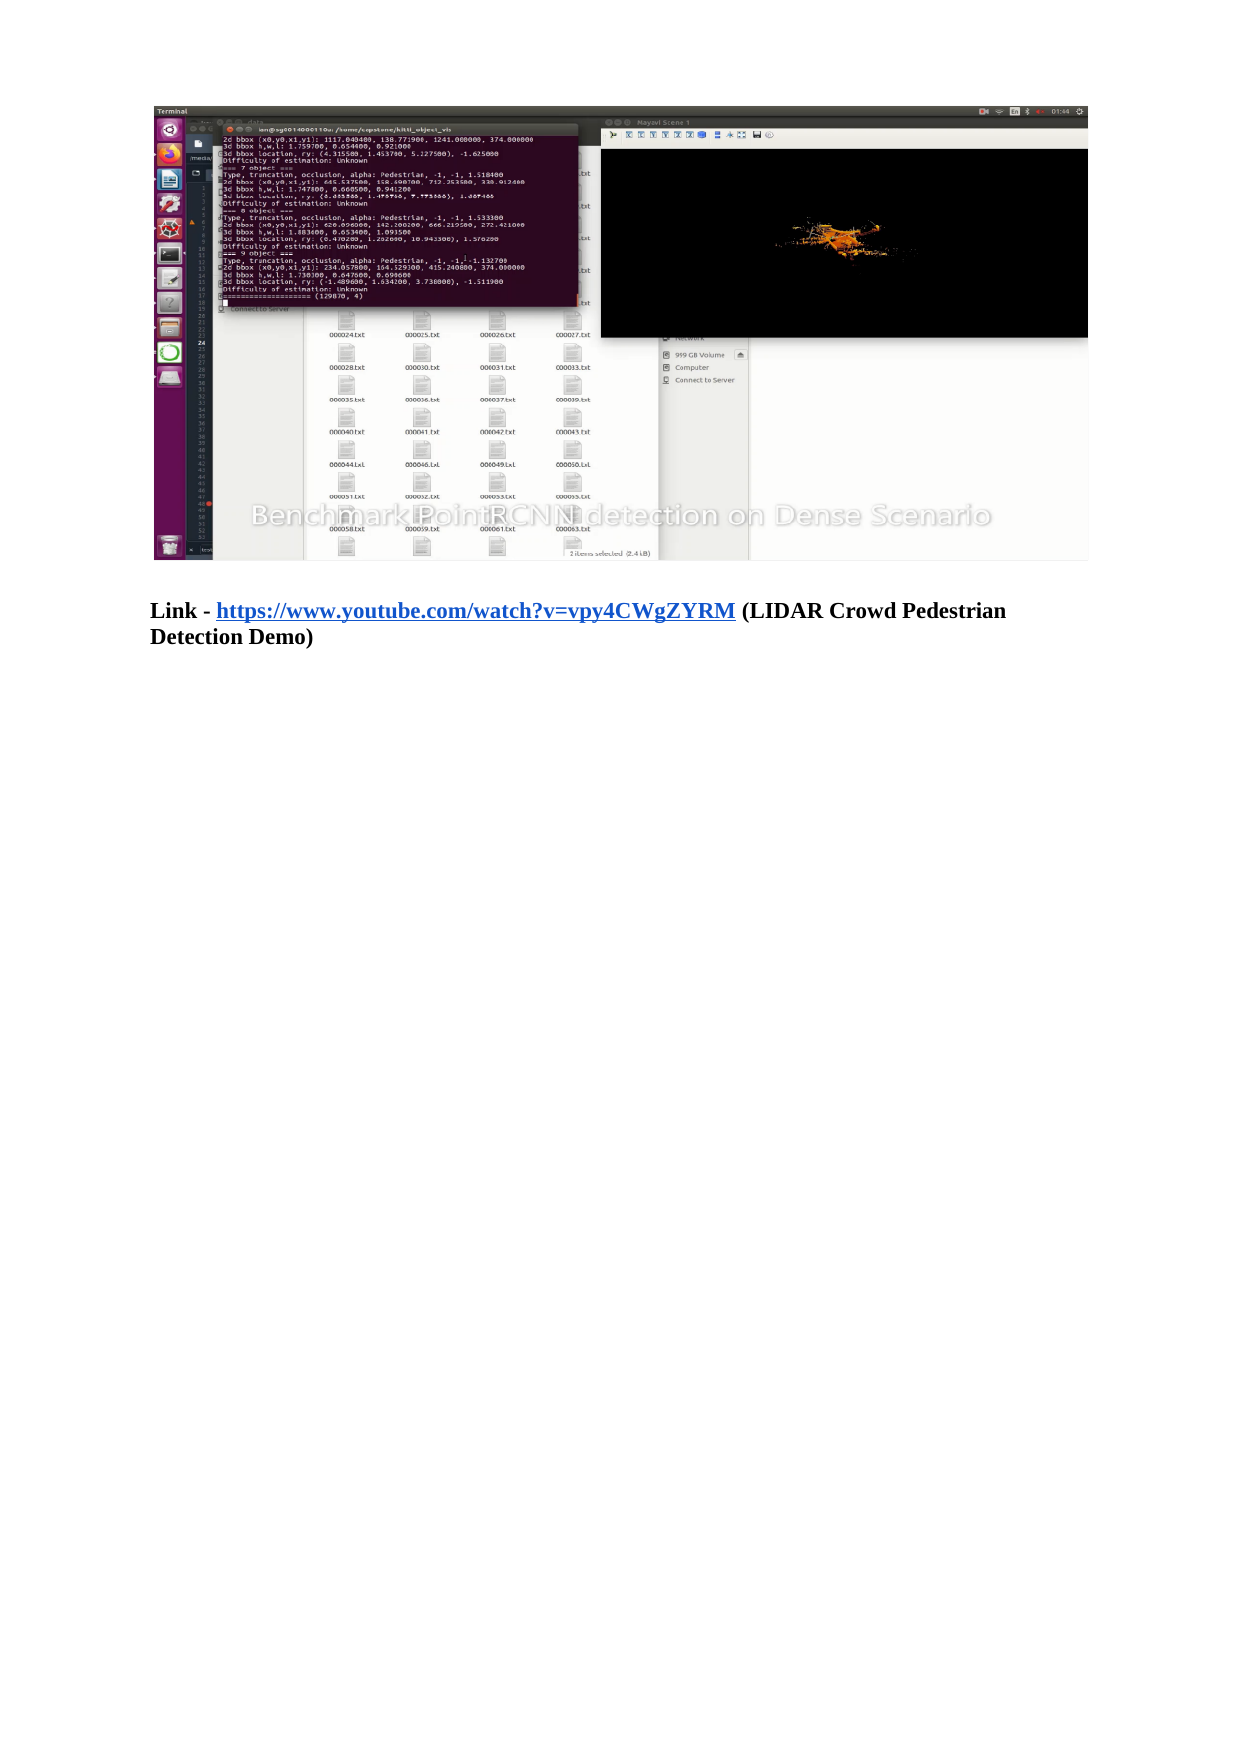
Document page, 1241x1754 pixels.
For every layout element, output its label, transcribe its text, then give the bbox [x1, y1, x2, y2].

picture [150, 102, 1091, 563]
text Link - https://www.youtube.com/watch?v=vpy4CWgZYRM (LIDAR Crowd Pedestrian Detection Demo) [150, 597, 1090, 650]
